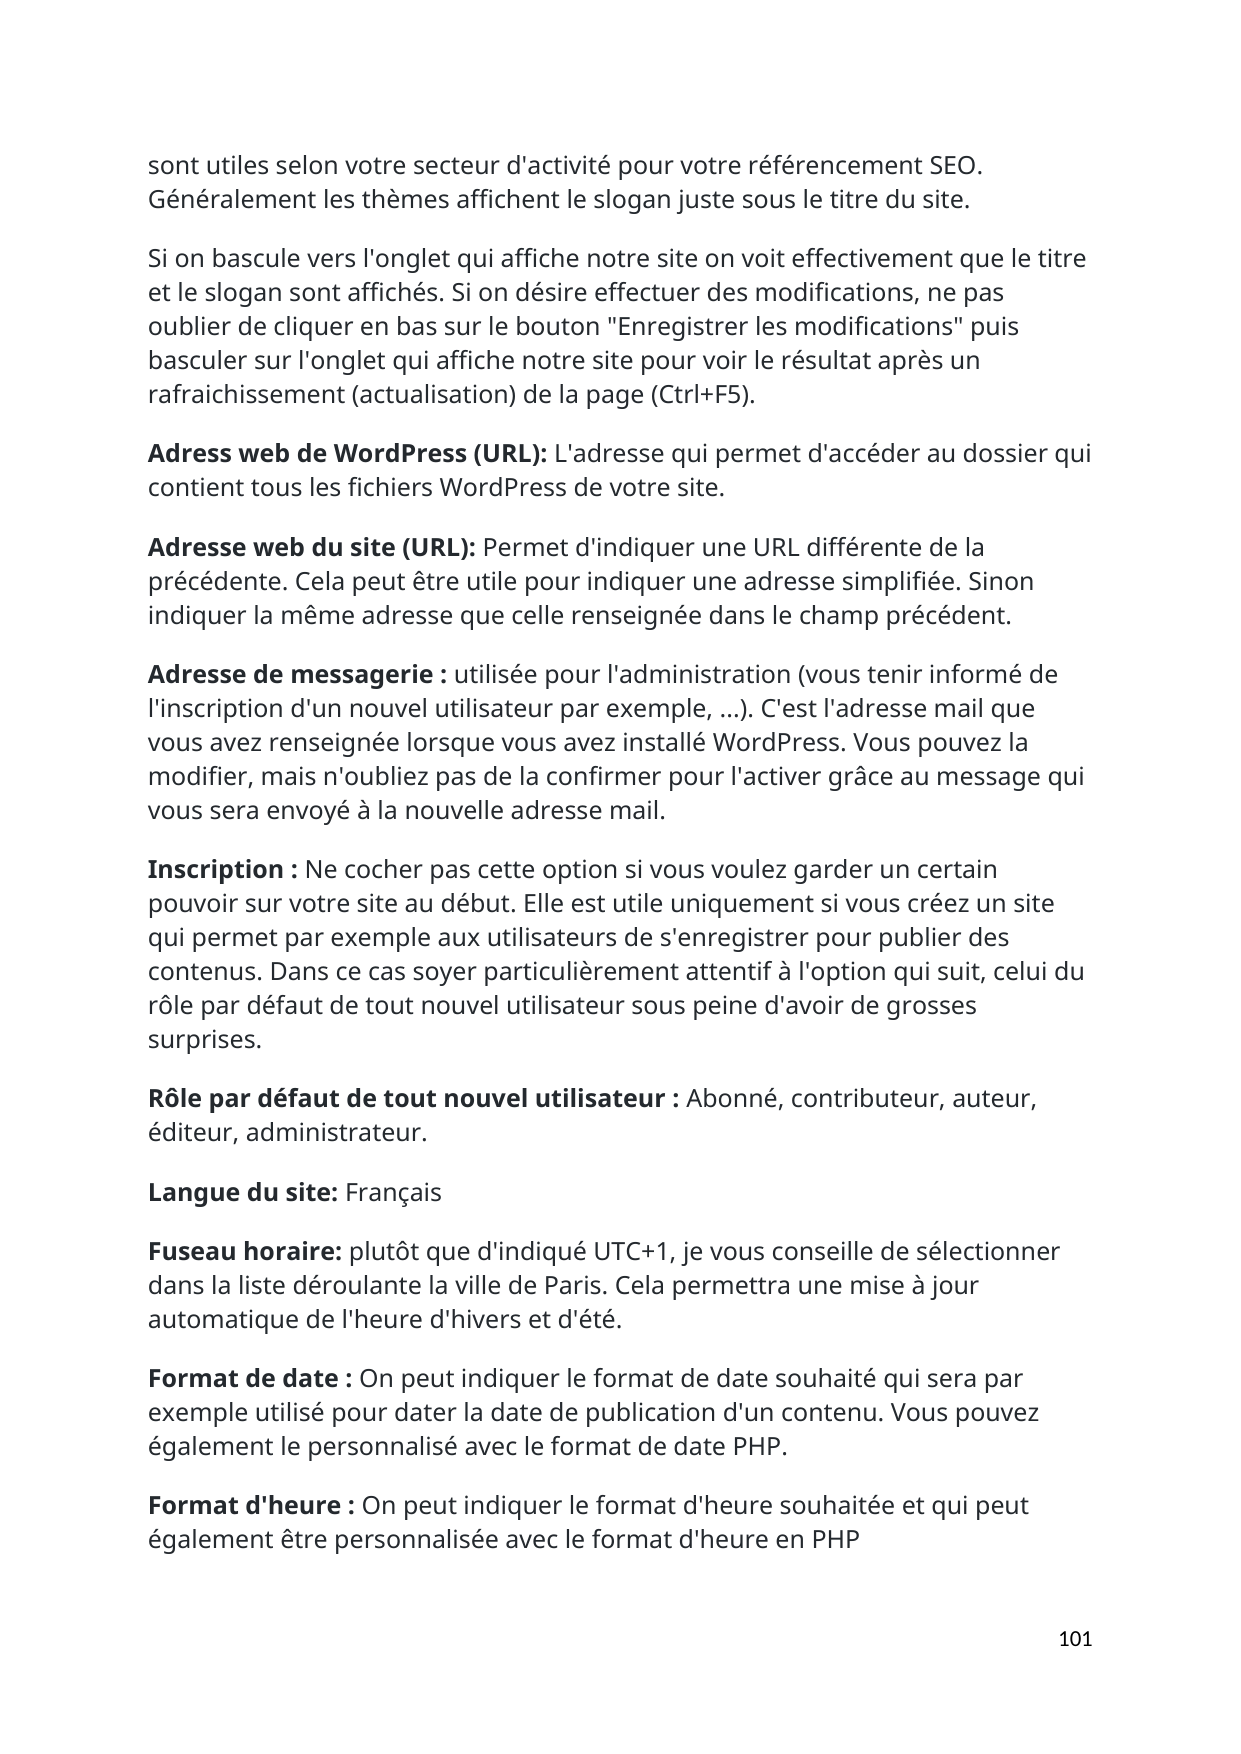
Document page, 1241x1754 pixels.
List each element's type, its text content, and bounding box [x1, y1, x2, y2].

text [148, 148, 1093, 216]
text Si on bascule vers l'onglet qui affiche notre site on voit effectivement que le titre et le slogan sont affichés. Si on désire effectuer des modifications, ne pas oublier de cliquer en bas sur le bouton "Enregistrer les modifications" puis basculer sur l'onglet qui affiche notre site pour voir le résultat après un rafraichissement (actualisation) de la page (Ctrl+F5). [148, 241, 1093, 411]
text Adress web de WordPress (URL): L'adresse qui permet d'accéder au dossier qui contient tous les fichiers WordPress de votre site. [148, 436, 1093, 504]
text Format d'heure : On peut indiquer le format d'heure souhaitée et qui peut également être personnalisée avec le format d'heure en PHP [148, 1488, 1093, 1556]
text Format de date : On peut indiquer le format de date souhaité qui sera par exemple utilisé pour dater la date de publication d'un contenu. Vous pouvez également le personnalisé avec le format de date PHP. [148, 1360, 1093, 1463]
text Fuseau horaire: plutôt que d'indiqué UTC+1, je vous conseille de sélectionner dans la liste déroulante la ville de Paris. Cela permettra une mise à jour automatique de l'heure d'hivers et d'été. [148, 1233, 1093, 1335]
text Adresse de messagerie : utilisée pour l'administration (vous tenir informé de l'inscription d'un nouvel utilisateur par exemple, ...). C'est l'adresse mail que vous avez renseignée lorsque vous avez installé WordPress. Vous pouvez la modifier, mais n'oubliez pas de la confirmer pour l'activer grâce au message qui vous sera envoyé à la nouvelle adresse mail. [148, 656, 1093, 827]
text Rôle par défaut de tout nouvel utilisateur : Abonné, contributeur, auteur, éditeur, administrateur. [148, 1081, 1093, 1149]
text Inscription : Ne cocher pas cette option si vous voulez garder un certain pouvoir sur votre site au début. Elle est utile uniquement si vous créez un site qui permet par exemple aux utilisateurs de s'enregistrer pour publier des contenus. Dans ce cas soyer particulièrement attentif à l'option qui suit, celui du rôle par défaut de tout nouvel utilisateur sous peine d'avoir de grosses surprises. [148, 852, 1093, 1056]
text Langue du site: Français [148, 1174, 1093, 1208]
text Adresse web du site (URL): Permet d'indiquer une URL différente de la précédente. Cela peut être utile pour indiquer une adresse simplifiée. Sinon indiquer la même adresse que celle renseignée dans le champ précédent. [148, 529, 1093, 631]
